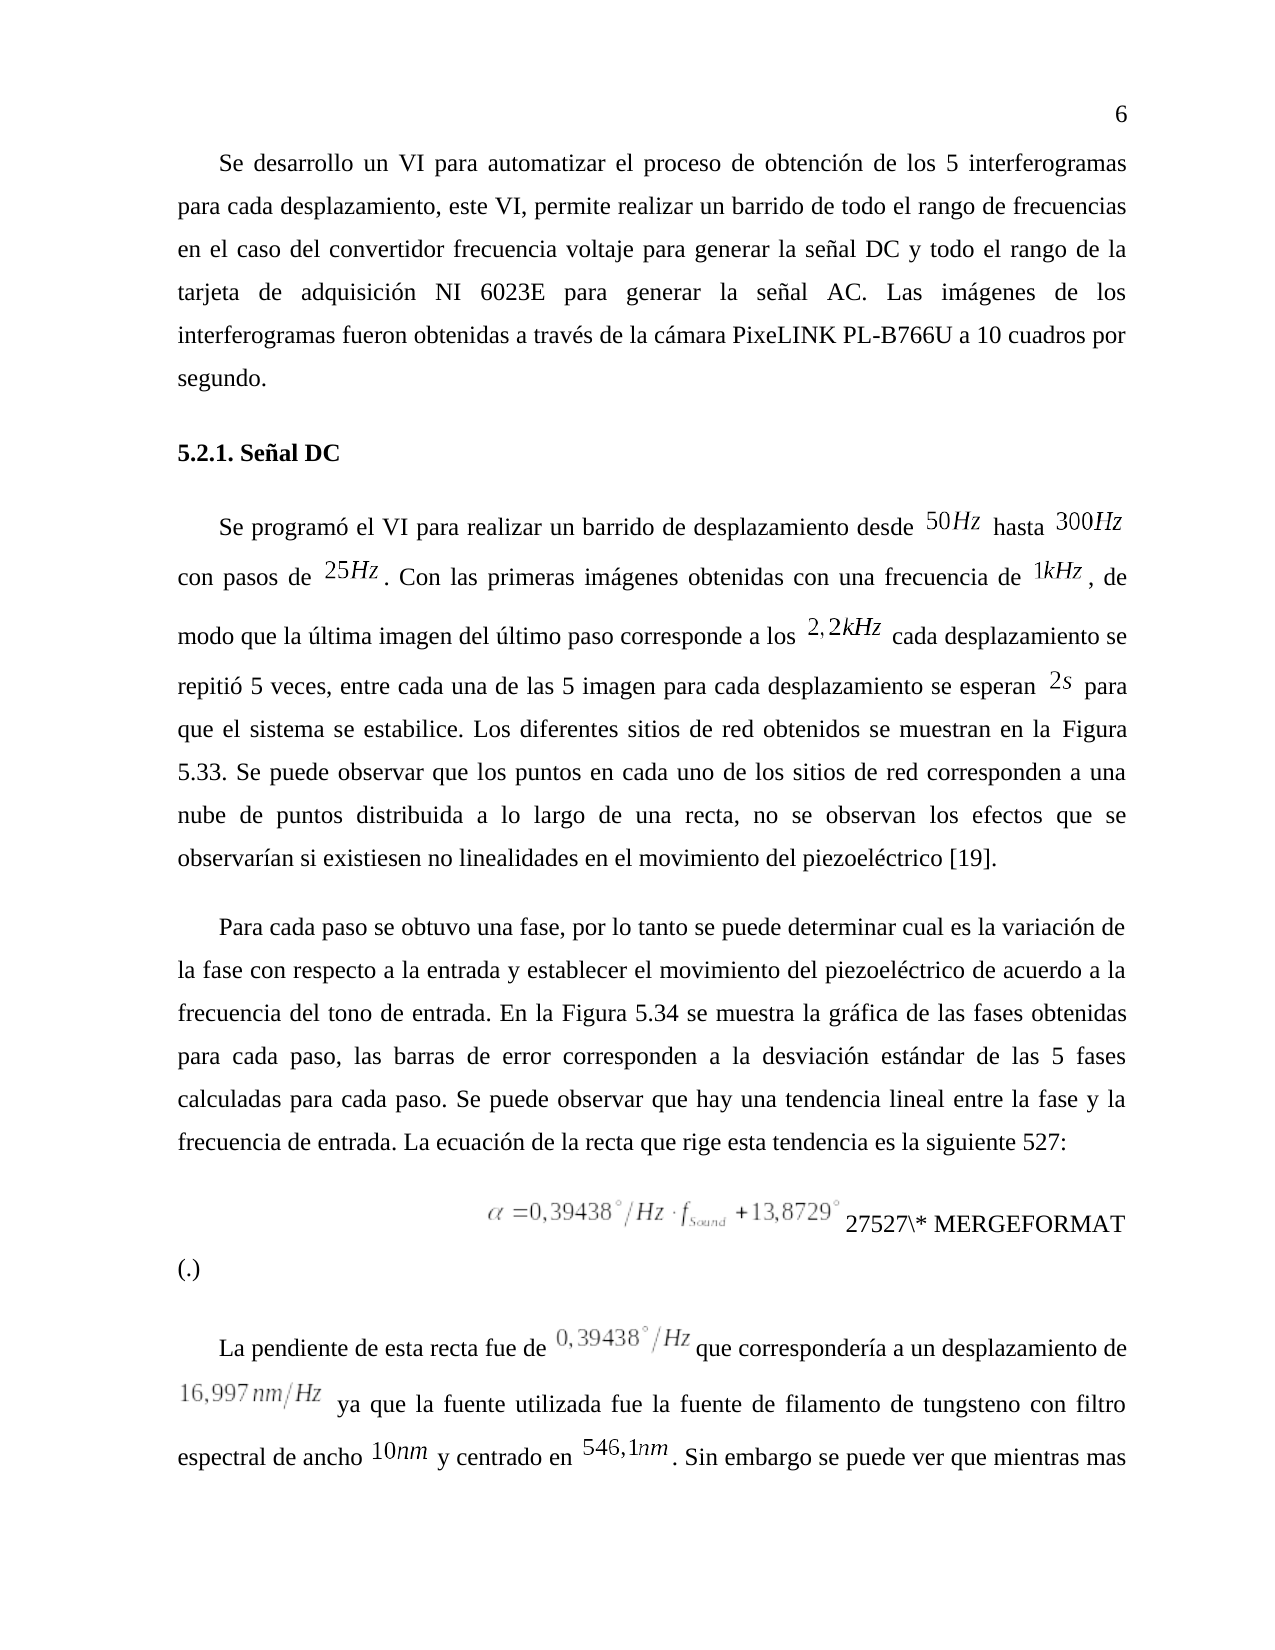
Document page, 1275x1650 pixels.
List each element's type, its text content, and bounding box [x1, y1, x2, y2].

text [177, 1321, 1127, 1470]
text Se desarrollo un VI para automatizar el proceso de obtención de los 5 interferogramas para cada desplazamiento, este VI, permite realizar un barrido de todo el rango de frecuencias en el caso del convertidor frecuencia voltaje para generar la señal DC y todo el rango de la tarjeta de adquisición NI 6023E para generar la señal AC. Las imágenes de los interferogramas fueron obtenidas a través de la cámara PixeLINK PL-B766U a 10 cuadros por segundo. [177, 148, 1127, 392]
subtitle Señal DC [177, 438, 1127, 466]
